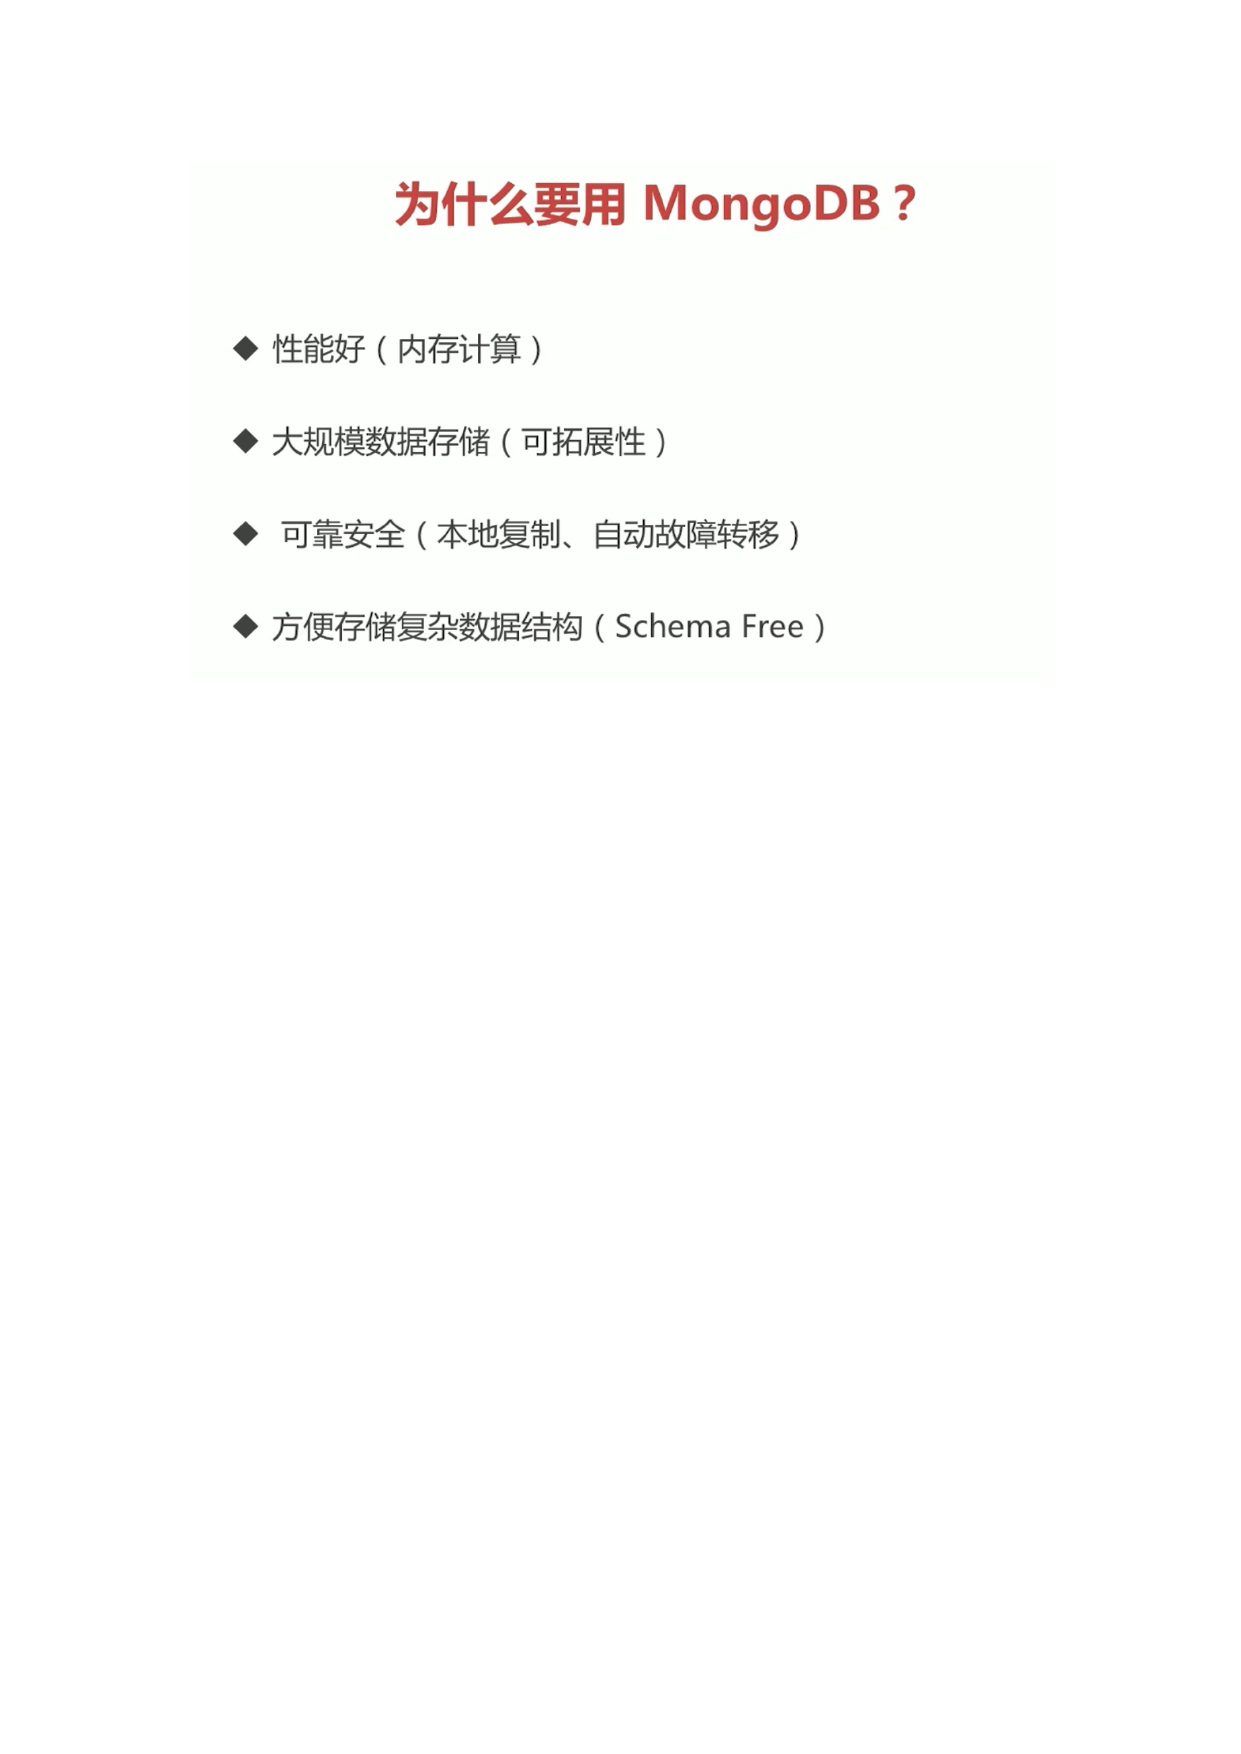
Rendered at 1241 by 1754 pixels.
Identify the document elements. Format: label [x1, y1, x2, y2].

picture [187, 162, 1053, 681]
